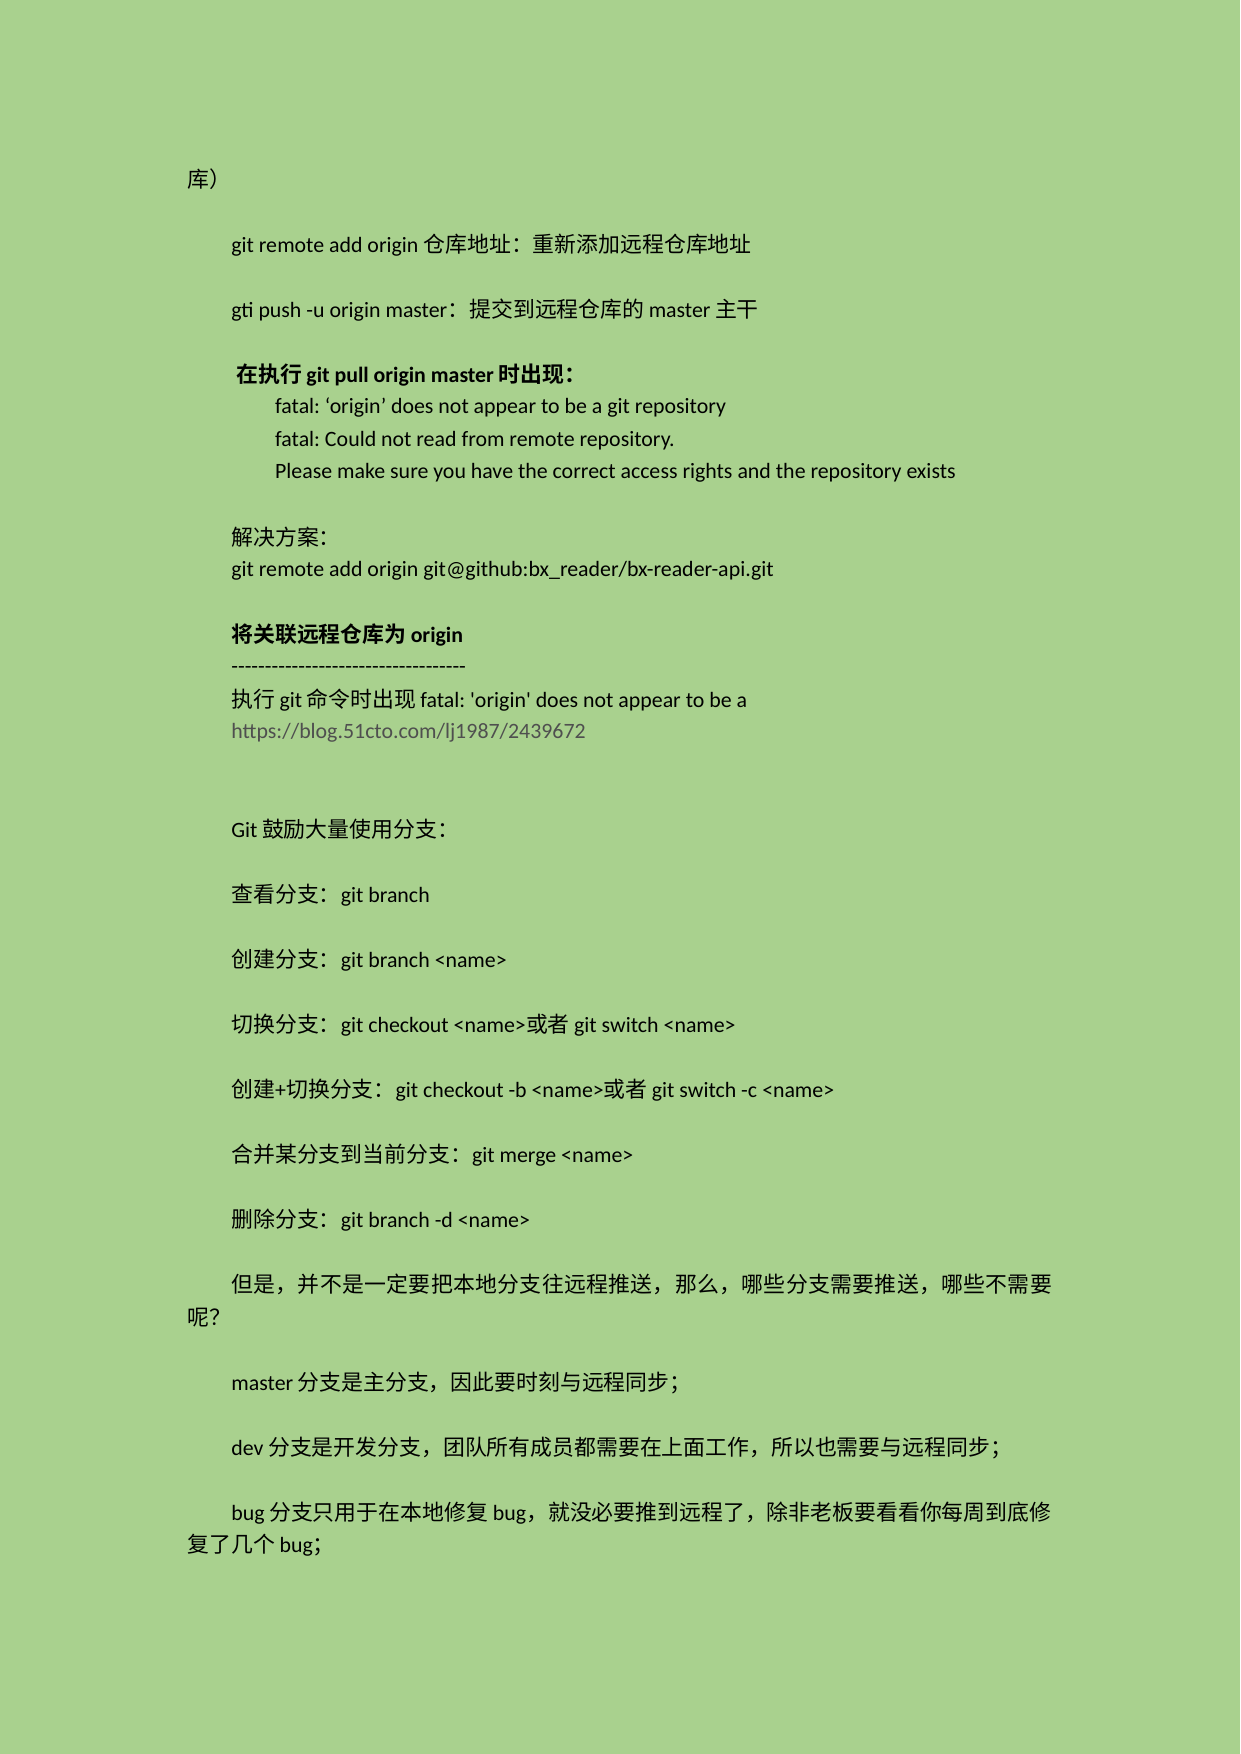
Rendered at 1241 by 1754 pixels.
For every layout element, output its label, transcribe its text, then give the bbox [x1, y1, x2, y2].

text 删除分支：git branch -d <name> [187, 1202, 1053, 1234]
text 将关联远程仓库为origin [187, 617, 1053, 649]
text master分支是主分支，因此要时刻与远程同步； [187, 1364, 1053, 1397]
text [187, 162, 1053, 194]
text git remote add origin git@github:bx_reader/bx-reader-api.git [187, 552, 1053, 584]
text git remote add origin 仓库地址：重新添加远程仓库地址 [187, 227, 1053, 259]
text 查看分支：git branch [187, 877, 1053, 909]
text 合并某分支到当前分支：git merge <name> [187, 1137, 1053, 1169]
text 但是，并不是一定要把本地分支往远程推送，那么，哪些分支需要推送，哪些不需要呢？ [187, 1267, 1053, 1332]
text 创建分支：git branch <name> [187, 942, 1053, 974]
text ----------------------------------- [187, 649, 1053, 682]
text 创建+切换分支：git checkout -b <name>或者git switch -c <name> [187, 1072, 1053, 1104]
text Git鼓励大量使用分支： [187, 812, 1053, 844]
text 在执行git pull origin master时出现： [187, 357, 1053, 389]
text 解决方案： [187, 519, 1053, 552]
text fatal: ‘origin’ does not appear to be a git repository [187, 389, 1053, 422]
text 执行git命令时出现fatal: 'origin' does not appear to be a [187, 682, 1053, 714]
text 切换分支：git checkout <name>或者git switch <name> [187, 1007, 1053, 1039]
text https://blog.51cto.com/lj1987/2439672 [187, 714, 1053, 747]
text bug分支只用于在本地修复bug，就没必要推到远程了，除非老板要看看你每周到底修复了几个bug； [187, 1494, 1053, 1559]
text dev分支是开发分支，团队所有成员都需要在上面工作，所以也需要与远程同步； [187, 1429, 1053, 1462]
text Please make sure you have the correct access rights and the repository exists [187, 454, 1053, 487]
text gti push -u origin master：提交到远程仓库的master主干 [187, 292, 1053, 324]
text fatal: Could not read from remote repository. [187, 422, 1053, 454]
